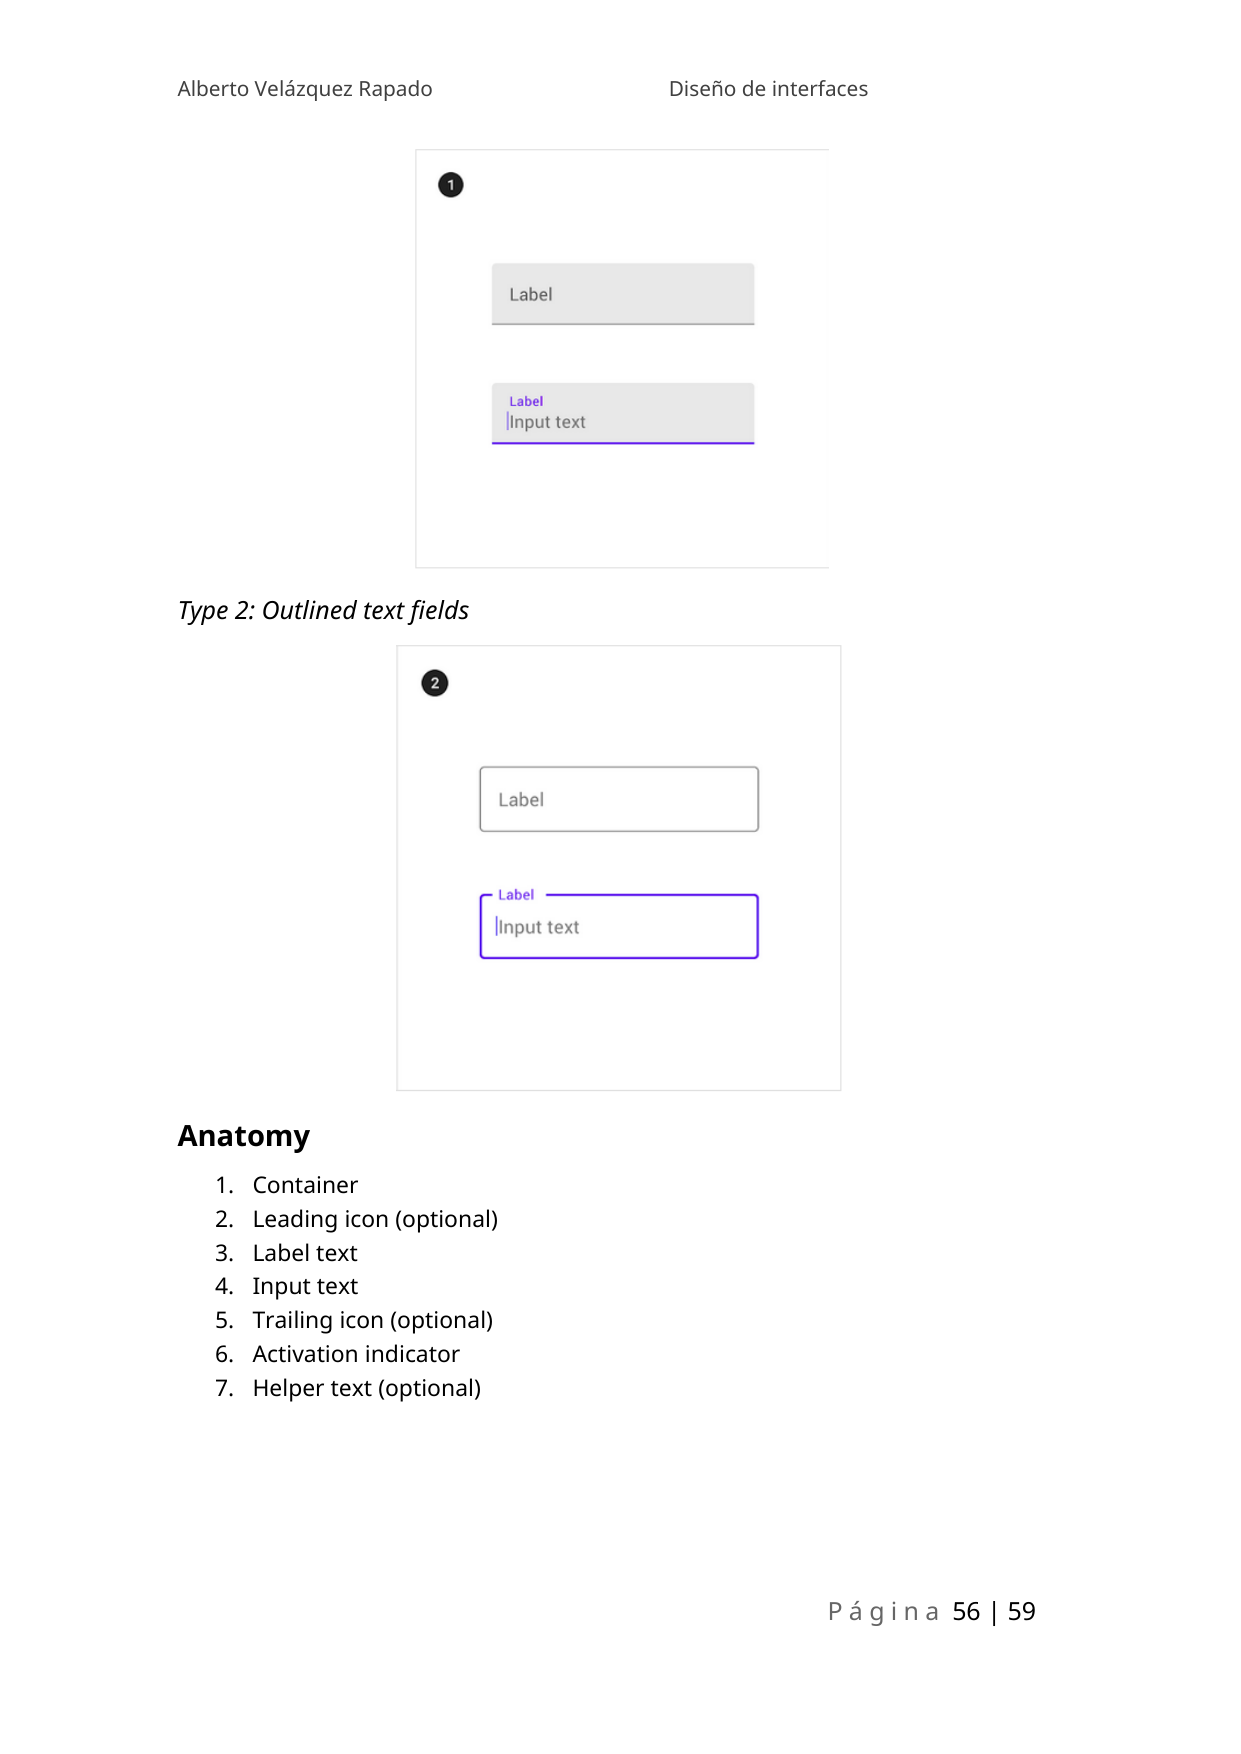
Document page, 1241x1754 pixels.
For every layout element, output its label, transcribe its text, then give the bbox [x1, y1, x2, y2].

list Activation indicator [215, 1338, 1063, 1369]
list Trailing icon (optional) [215, 1304, 1063, 1335]
picture [396, 645, 845, 1097]
picture [411, 147, 829, 575]
subtitle Anatomy [177, 1115, 1063, 1154]
list Container [215, 1169, 1063, 1200]
list Leading icon (optional) [215, 1203, 1063, 1234]
list Label text [215, 1236, 1063, 1268]
list Input text [215, 1270, 1063, 1301]
text Type 2: Outlined text fields [177, 592, 1063, 627]
list Helper text (optional) [215, 1371, 1063, 1403]
